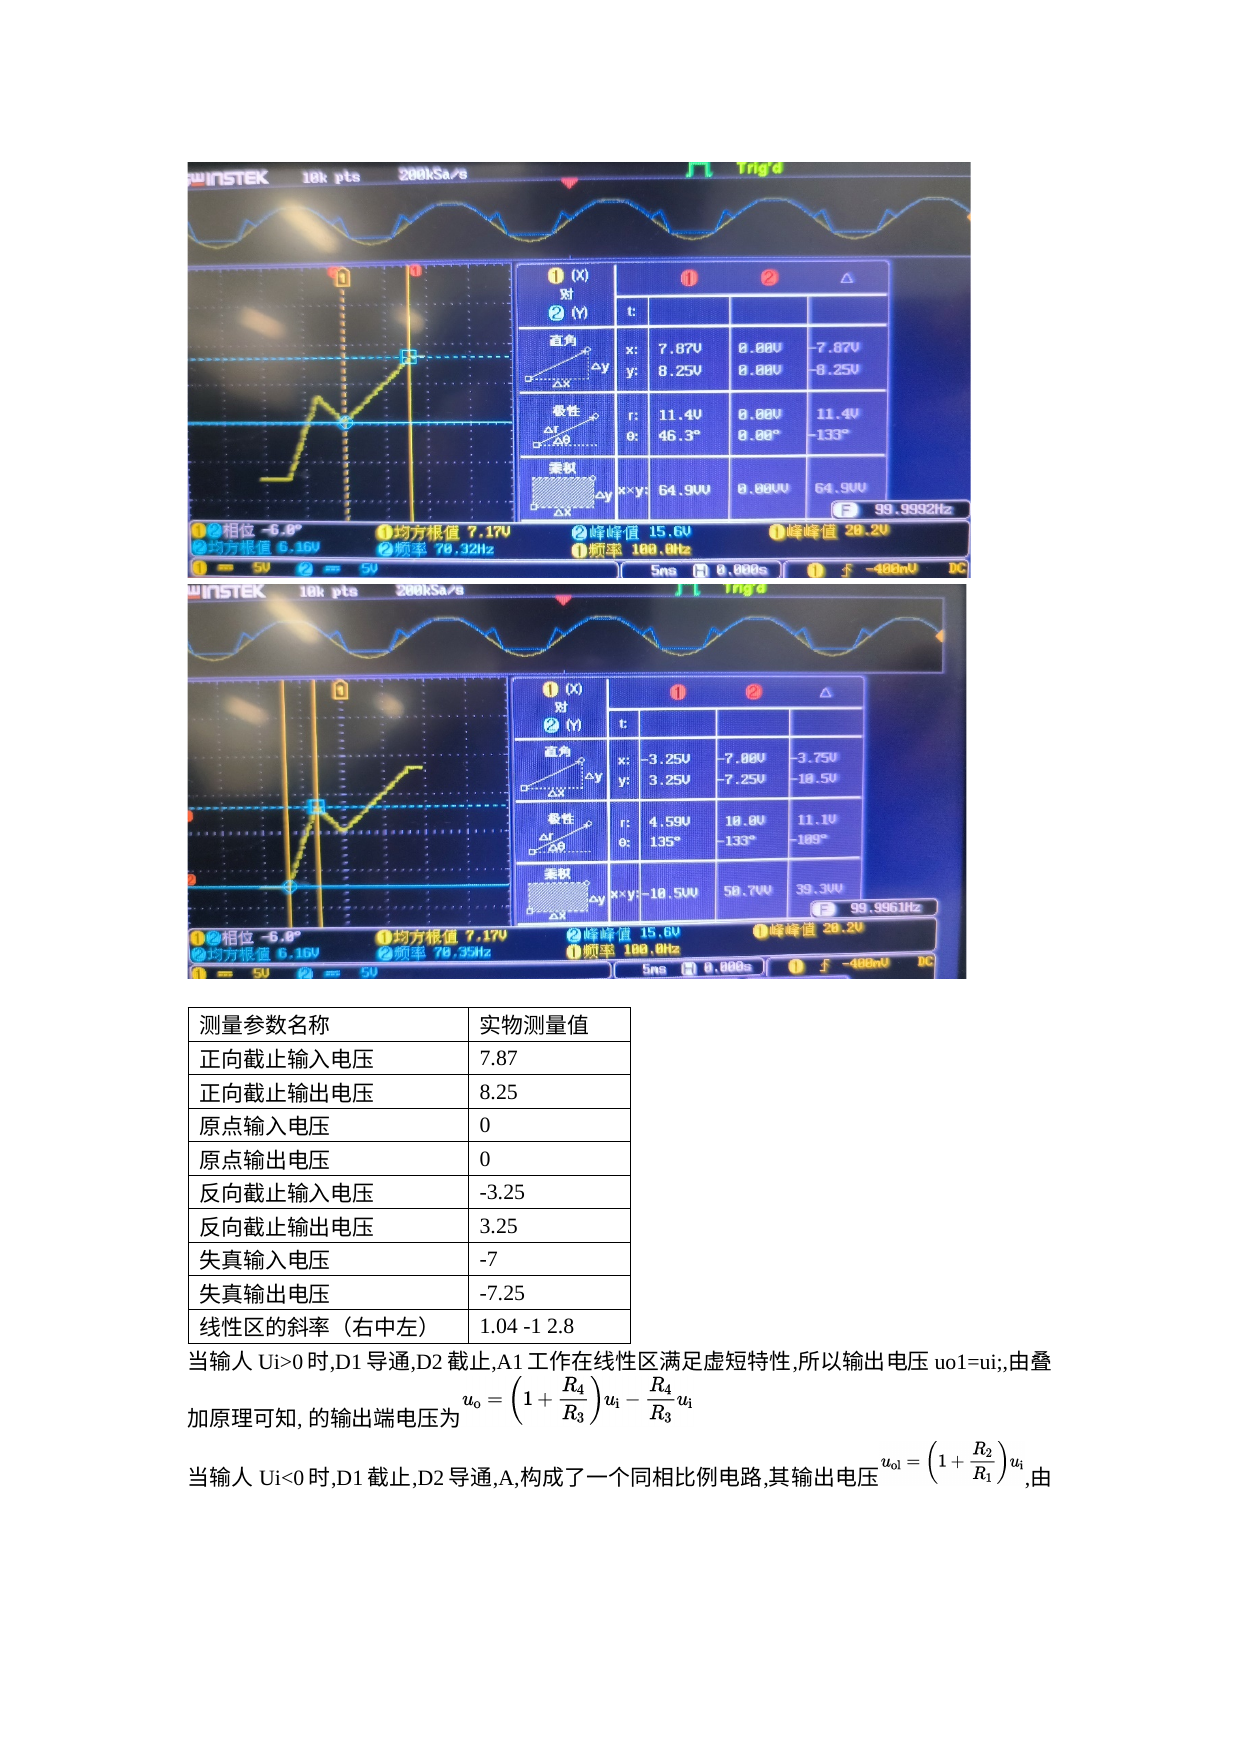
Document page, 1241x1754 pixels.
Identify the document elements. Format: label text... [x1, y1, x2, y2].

table_cell 0 [469, 1109, 630, 1141]
table_cell 反向截止输出电压 [189, 1209, 468, 1242]
table_cell 7.87 [469, 1042, 630, 1074]
picture [187, 162, 971, 578]
table_cell -7.25 [469, 1276, 630, 1309]
table_cell 3.25 [469, 1209, 630, 1242]
text 当输人Ui>0时,D1导通,D2截止,A1工作在线性区满足虚短特性,所以输出电压uo1=ui;,由叠加原理可知, 的输出端电压为 [187, 1343, 1053, 1441]
table_header 测量参数名称 [189, 1008, 468, 1041]
picture [879, 1441, 1025, 1486]
table_cell 8.25 [469, 1075, 630, 1108]
table_cell 失真输入电压 [189, 1243, 468, 1275]
table_cell 正向截止输出电压 [189, 1075, 468, 1108]
table_header 实物测量值 [469, 1008, 630, 1041]
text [187, 1441, 1053, 1506]
table_cell 原点输出电压 [189, 1142, 468, 1175]
table_cell 正向截止输入电压 [189, 1042, 468, 1074]
table_cell 失真输出电压 [189, 1276, 468, 1309]
table_cell 原点输入电压 [189, 1109, 468, 1141]
picture [461, 1376, 694, 1427]
table_cell 0 [469, 1142, 630, 1175]
table_cell -7 [469, 1243, 630, 1275]
table_cell 1.04 -1 2.8 [469, 1310, 630, 1342]
table_cell 反向截止输入电压 [189, 1176, 468, 1208]
picture [187, 584, 967, 979]
table_cell -3.25 [469, 1176, 630, 1208]
table_cell 线性区的斜率（右中左） [189, 1310, 468, 1342]
